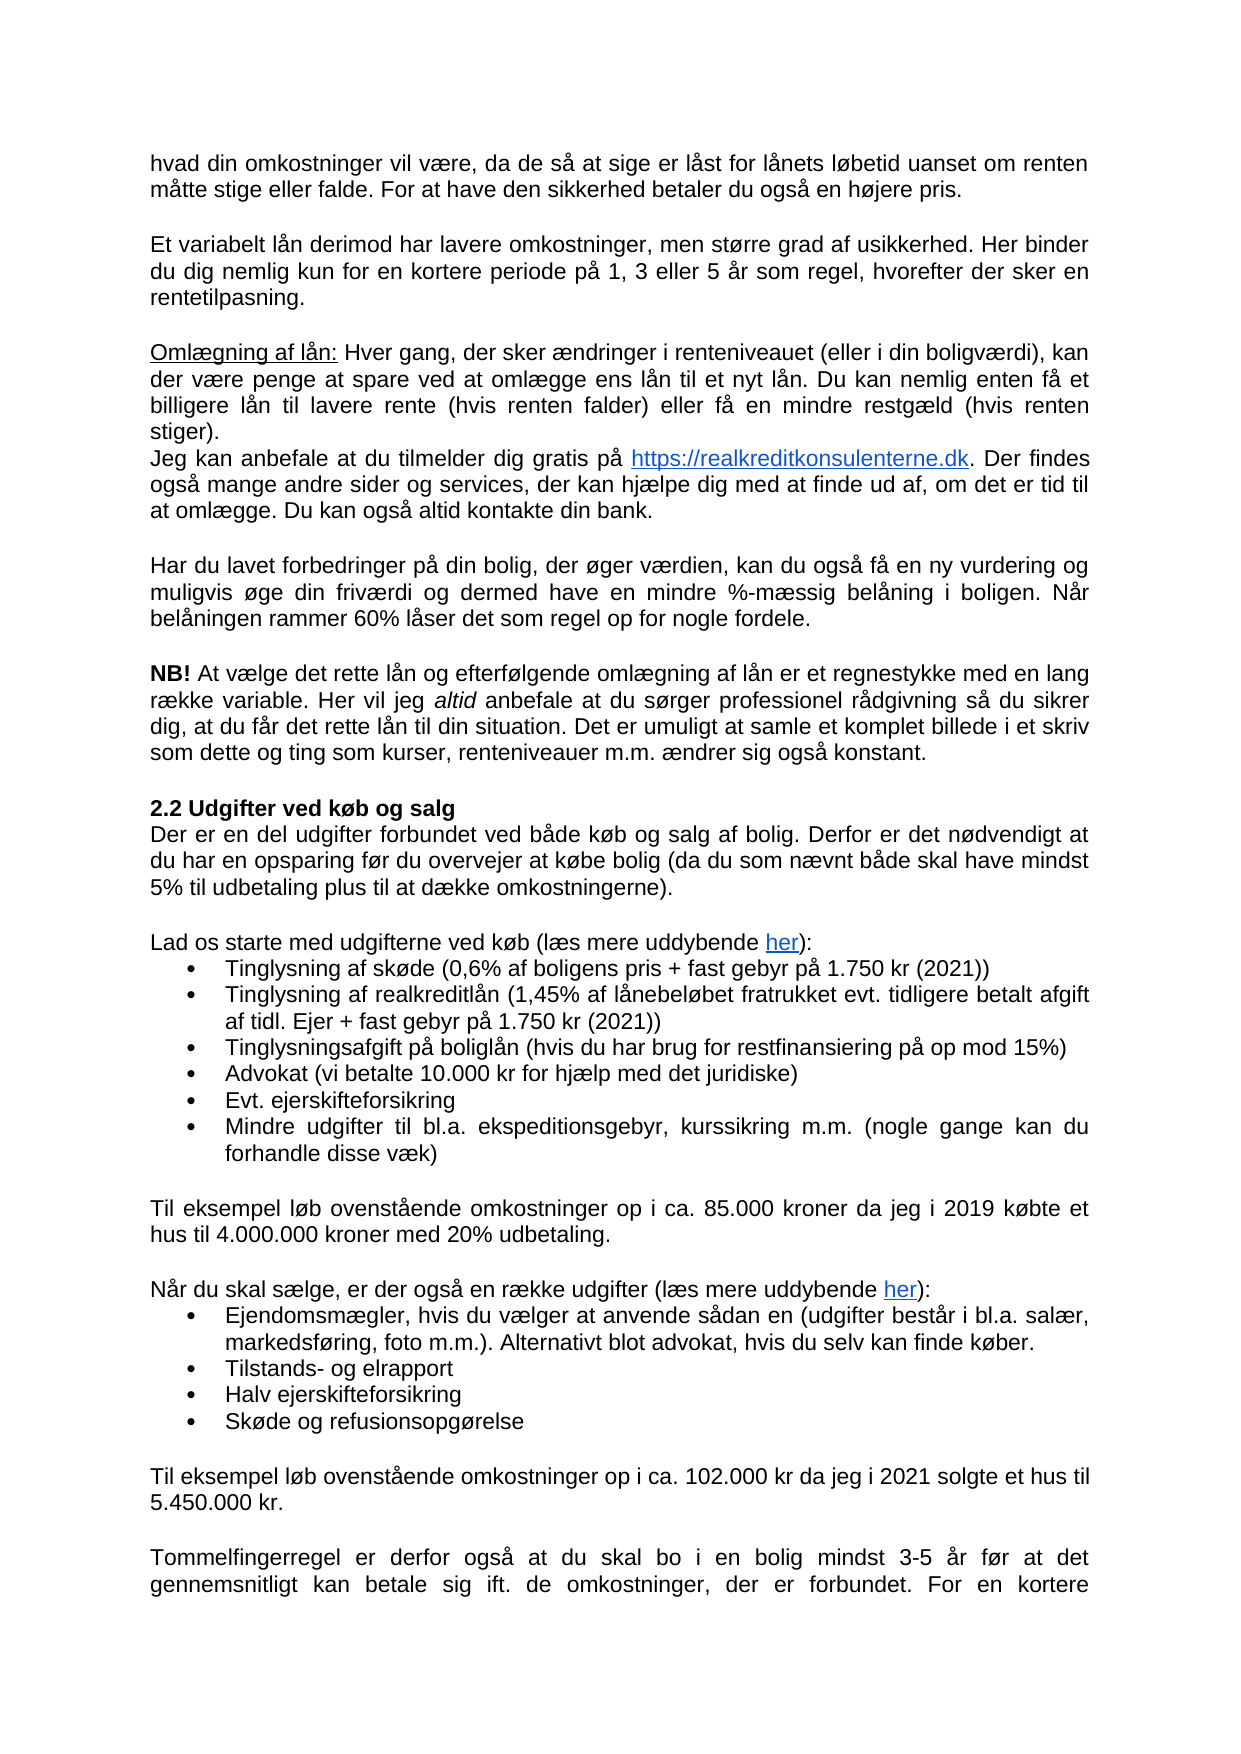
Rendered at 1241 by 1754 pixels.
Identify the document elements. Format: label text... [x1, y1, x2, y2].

text 2.2 Udgifter ved køb og salg [150, 794, 1090, 821]
text Til eksempel løb ovenstående omkostninger op i ca. 85.000 kroner da jeg i 2019 købte et hus til 4.000.000 kroner med 20% udbetaling. [150, 1194, 1090, 1247]
text Lad os starte med udgifterne ved køb (læs mere uddybende her): [150, 929, 1090, 955]
text Der er en del udgifter forbundet ved både køb og salg af bolig. Derfor er det nødvendigt at du har en opsparing før du overvejer at købe bolig (da du som nævnt både skal have mindst 5% til udbetaling plus til at dække omkostningerne). [150, 821, 1090, 900]
list Advokat (vi betalte 10.000 kr for hjælp med det juridiske) [187, 1060, 1090, 1087]
list Tinglysning af realkreditlån (1,45% af lånebeløbet fratrukket evt. tidligere betalt afgift af tidl. Ejer + fast gebyr på 1.750 kr (2021)) [187, 981, 1090, 1034]
text Har du lavet forbedringer på din bolig, der øger værdien, kan du også få en ny vurdering og muligvis øge din friværdi og dermed have en mindre %-mæssig belåning i boligen. Når belåningen rammer 60% låser det som regel op for nogle fordele. [150, 552, 1090, 632]
list Mindre udgifter til bl.a. ekspeditionsgebyr, kurssikring m.m. (nogle gange kan du forhandle disse væk) [187, 1113, 1090, 1166]
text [150, 1544, 1090, 1597]
list Tinglysning af skøde (0,6% af boligens pris + fast gebyr på 1.750 kr (2021)) [187, 955, 1090, 981]
list Halv ejerskifteforsikring [187, 1381, 1090, 1408]
text Til eksempel løb ovenstående omkostninger op i ca. 102.000 kr da jeg i 2021 solgte et hus til 5.450.000 kr. [150, 1463, 1090, 1516]
list Tinglysningsafgift på boliglån (hvis du har brug for restfinansiering på op mod 15%) [187, 1034, 1090, 1060]
list Ejendomsmægler, hvis du vælger at anvende sådan en (udgifter består i bl.a. salær, markedsføring, foto m.m.). Alternativt blot advokat, hvis du selv kan finde køber. [187, 1302, 1090, 1355]
list Tilstands- og elrapport [187, 1355, 1090, 1381]
text Når du skal sælge, er der også en række udgifter (læs mere uddybende her): [150, 1276, 1090, 1302]
text Omlægning af lån: Hver gang, der sker ændringer i renteniveauet (eller i din boligværdi), kan der være penge at spare ved at omlægge ens lån til et nyt lån. Du kan nemlig enten få et billigere lån til lavere rente (hvis renten falder) eller få en mindre restgæld (hvis renten stiger). [150, 339, 1090, 445]
text Jeg kan anbefale at du tilmelder dig gratis på https://realkreditkonsulenterne.dk. Der findes også mange andre sider og services, der kan hjælpe dig med at finde ud af, om det er tid til at omlægge. Du kan også altid kontakte din bank. [150, 445, 1090, 524]
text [150, 150, 1090, 203]
list Evt. ejerskifteforsikring [187, 1087, 1090, 1113]
text Et variabelt lån derimod har lavere omkostninger, men større grad af usikkerhed. Her binder du dig nemlig kun for en kortere periode på 1, 3 eller 5 år som regel, hvorefter der sker en rentetilpasning. [150, 231, 1090, 311]
text NB! At vælge det rette lån og efterfølgende omlægning af lån er et regnestykke med en lang række variable. Her vil jeg altid anbefale at du sørger professionel rådgivning så du sikrer dig, at du får det rette lån til din situation. Det er umuligt at samle et komplet billede i et skriv som dette og ting som kurser, renteniveauer m.m. ændrer sig også konstant. [150, 660, 1090, 766]
list Skøde og refusionsopgørelse [187, 1408, 1090, 1434]
